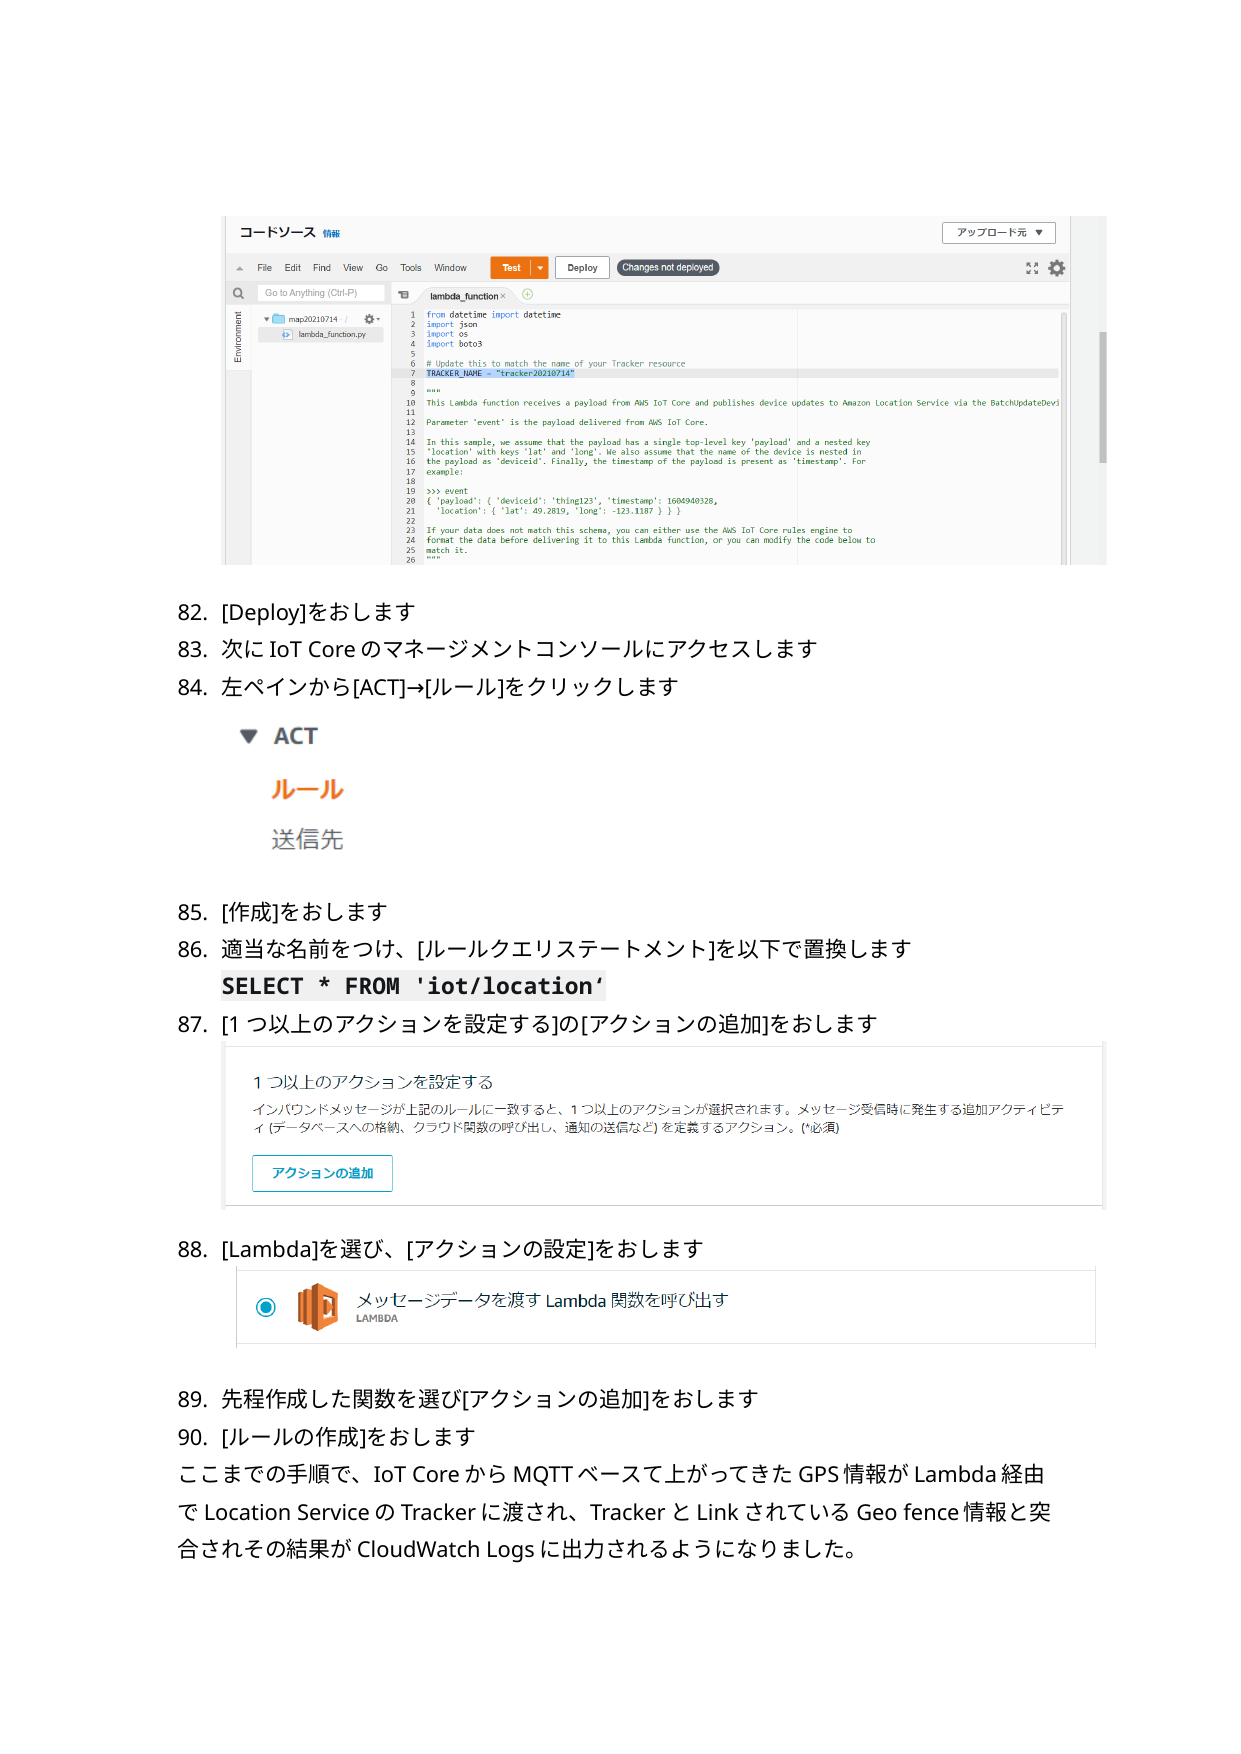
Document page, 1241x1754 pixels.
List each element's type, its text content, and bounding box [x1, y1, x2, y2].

picture [221, 704, 648, 877]
list 次にIoT Coreのマネージメントコンソールにアクセスします [177, 629, 1063, 667]
picture [221, 1266, 1107, 1348]
list 適当な名前をつけ、[ルールクエリステートメント]を以下で置換します [177, 929, 1063, 967]
picture [221, 216, 1107, 565]
list 左ペインから[ACT]→[ルール]をクリックします [177, 667, 1063, 704]
list [Deploy]をおします [177, 592, 1063, 629]
list [Lambda]を選び、[アクションの設定]をおします [177, 1229, 1063, 1267]
list [作成]をおします [177, 892, 1063, 929]
list [ルールの作成]をおします [177, 1417, 1063, 1454]
list SELECT * FROM 'iot/location‘ [221, 967, 1063, 1004]
list 先程作成した関数を選び[アクションの追加]をおします [177, 1379, 1063, 1417]
text ここまでの手順で、IoT CoreからMQTTベースて上がってきたGPS情報がLambda経由でLocation ServiceのTrackerに渡され、TrackerとLinkされているGeo fence情報と突合されその結果がCloudWatch Logsに出力されるようになりました。 [177, 1454, 1063, 1567]
picture [221, 1041, 1107, 1210]
list [1 つ以上のアクションを設定する]の[アクションの追加]をおします [177, 1004, 1063, 1042]
